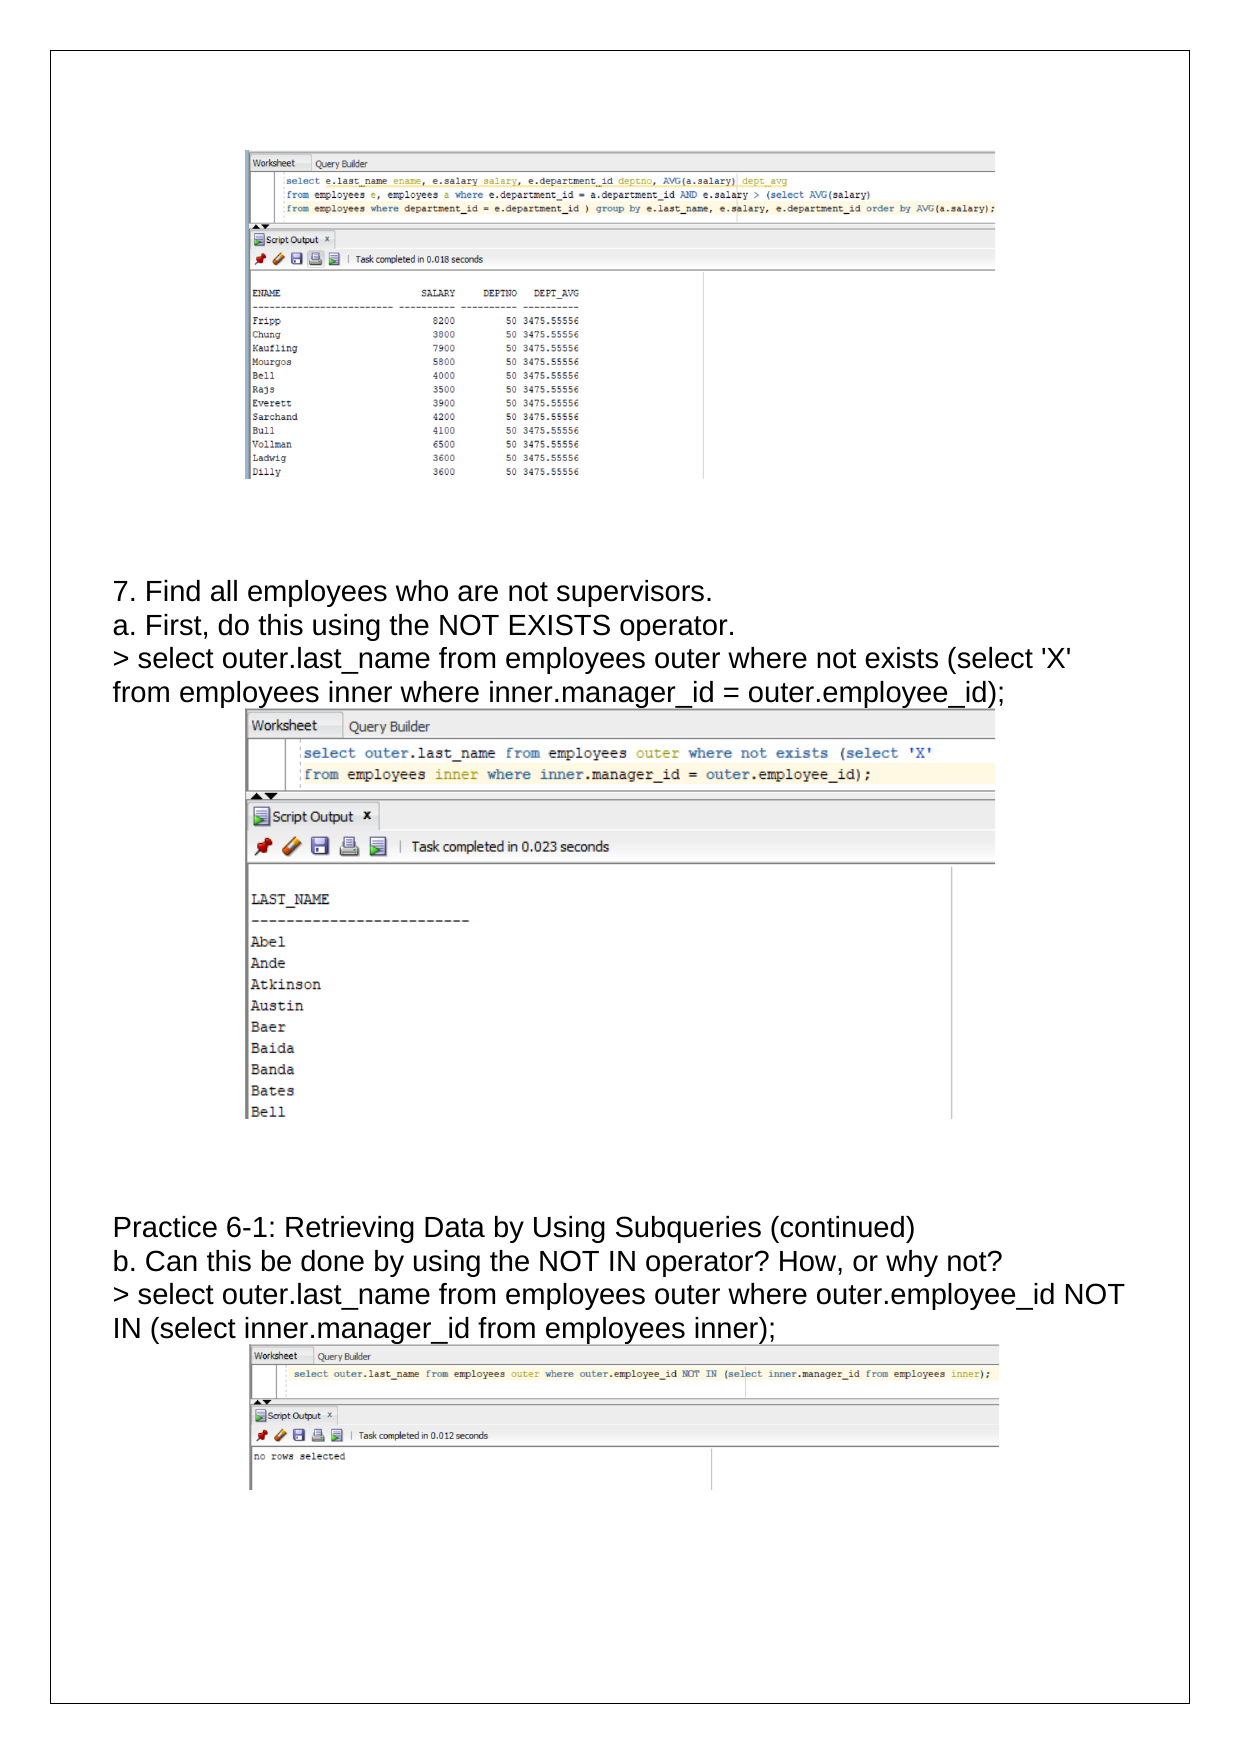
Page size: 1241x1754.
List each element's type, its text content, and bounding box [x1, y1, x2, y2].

text > select outer.last_name from employees outer where not exists (select 'X' from employees inner where inner.manager_id = outer.employee_id); [112, 641, 1128, 708]
text b. Can this be done by using the NOT IN operator? How, or why not? [112, 1244, 1128, 1277]
text > select outer.last_name from employees outer where outer.employee_id NOT IN (select inner.manager_id from employees inner); [112, 1277, 1128, 1344]
text 7. Find all employees who are not supervisors. [112, 574, 1128, 607]
text a. First, do this using the NOT EXISTS operator. [112, 607, 1128, 641]
text Practice 6-1: Retrieving Data by Using Subqueries (continued) [112, 1210, 1128, 1244]
